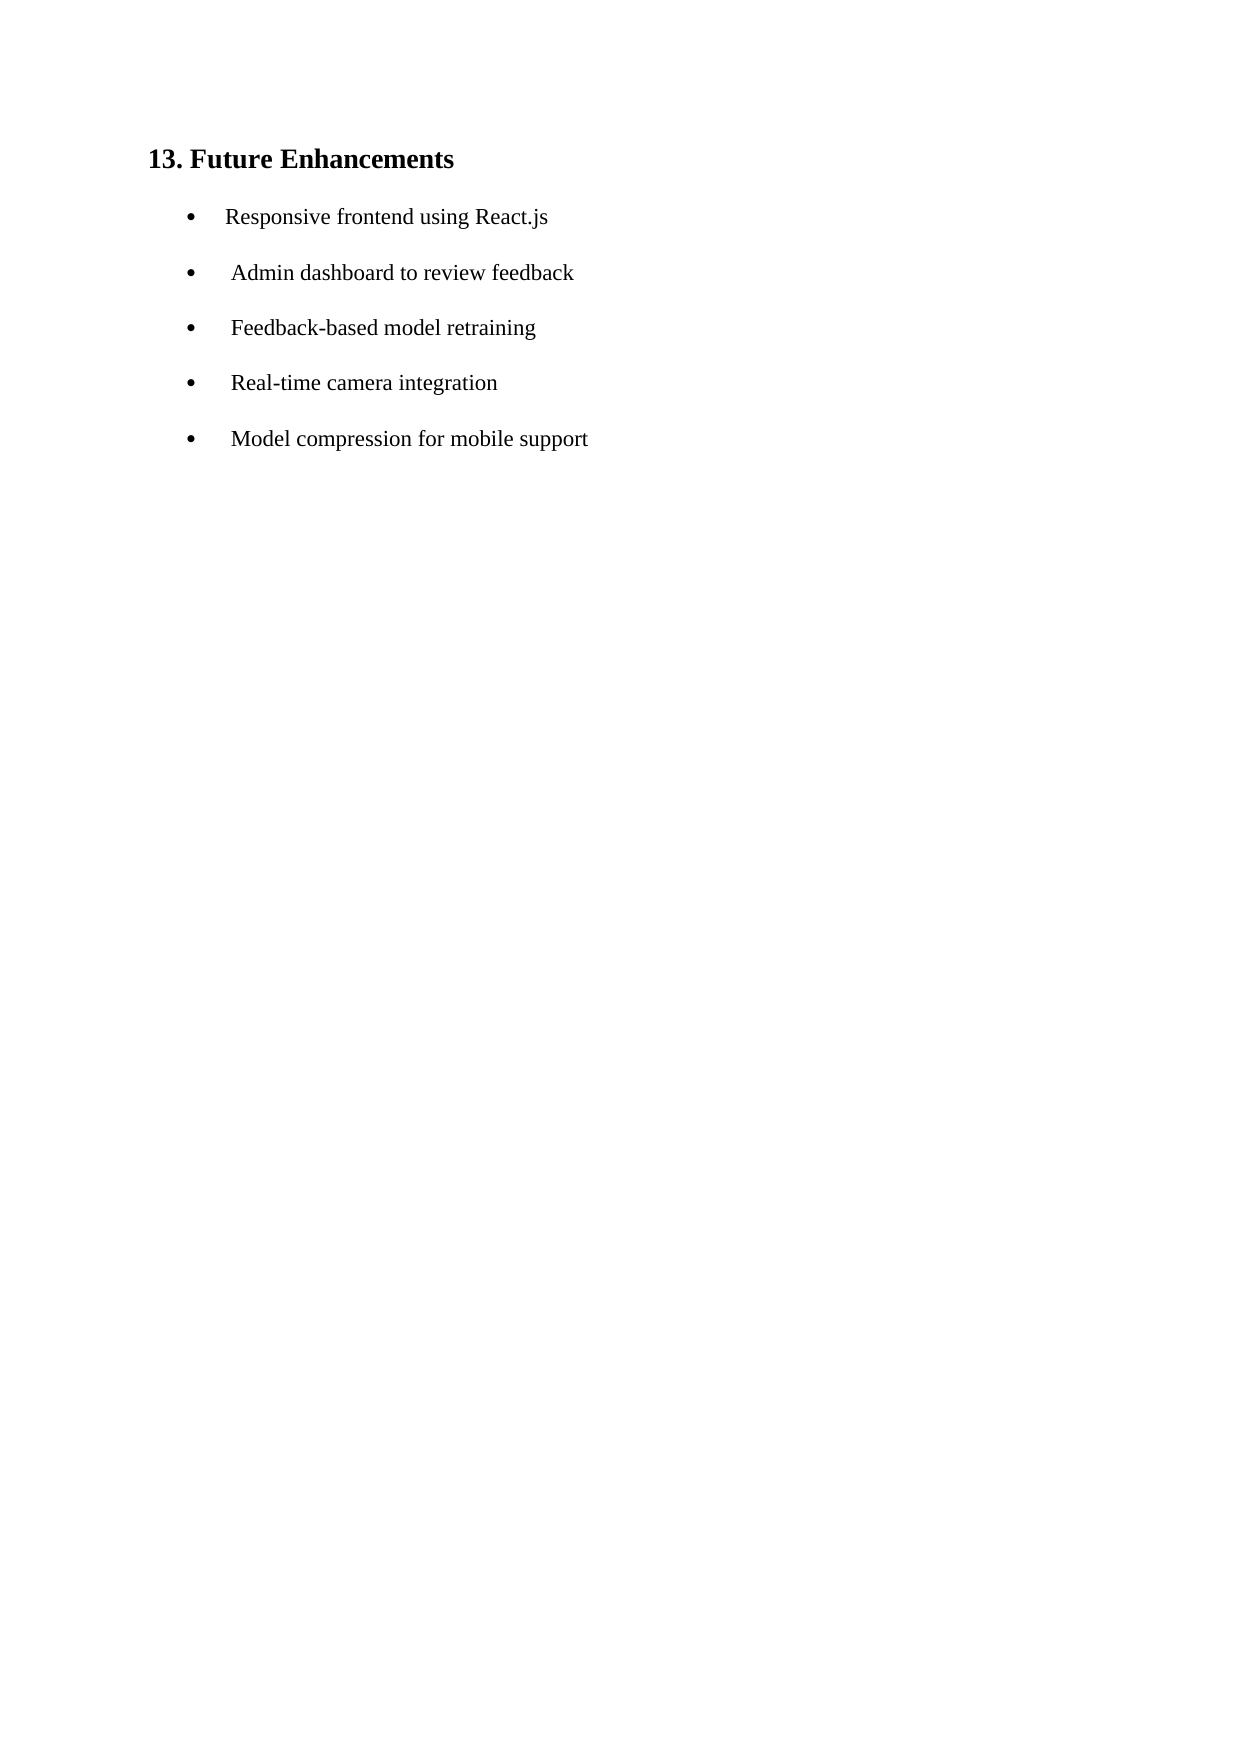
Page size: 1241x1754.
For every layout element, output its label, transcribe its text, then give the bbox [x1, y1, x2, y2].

list Feedback-based model retraining [187, 314, 1063, 340]
list Real-time camera integration [187, 369, 1063, 396]
text 13. Future Enhancements [148, 142, 1063, 174]
list Admin dashboard to review feedback [187, 258, 1063, 285]
list Responsive frontend using React.js [187, 203, 1063, 229]
list Model compression for mobile support [187, 425, 1063, 451]
